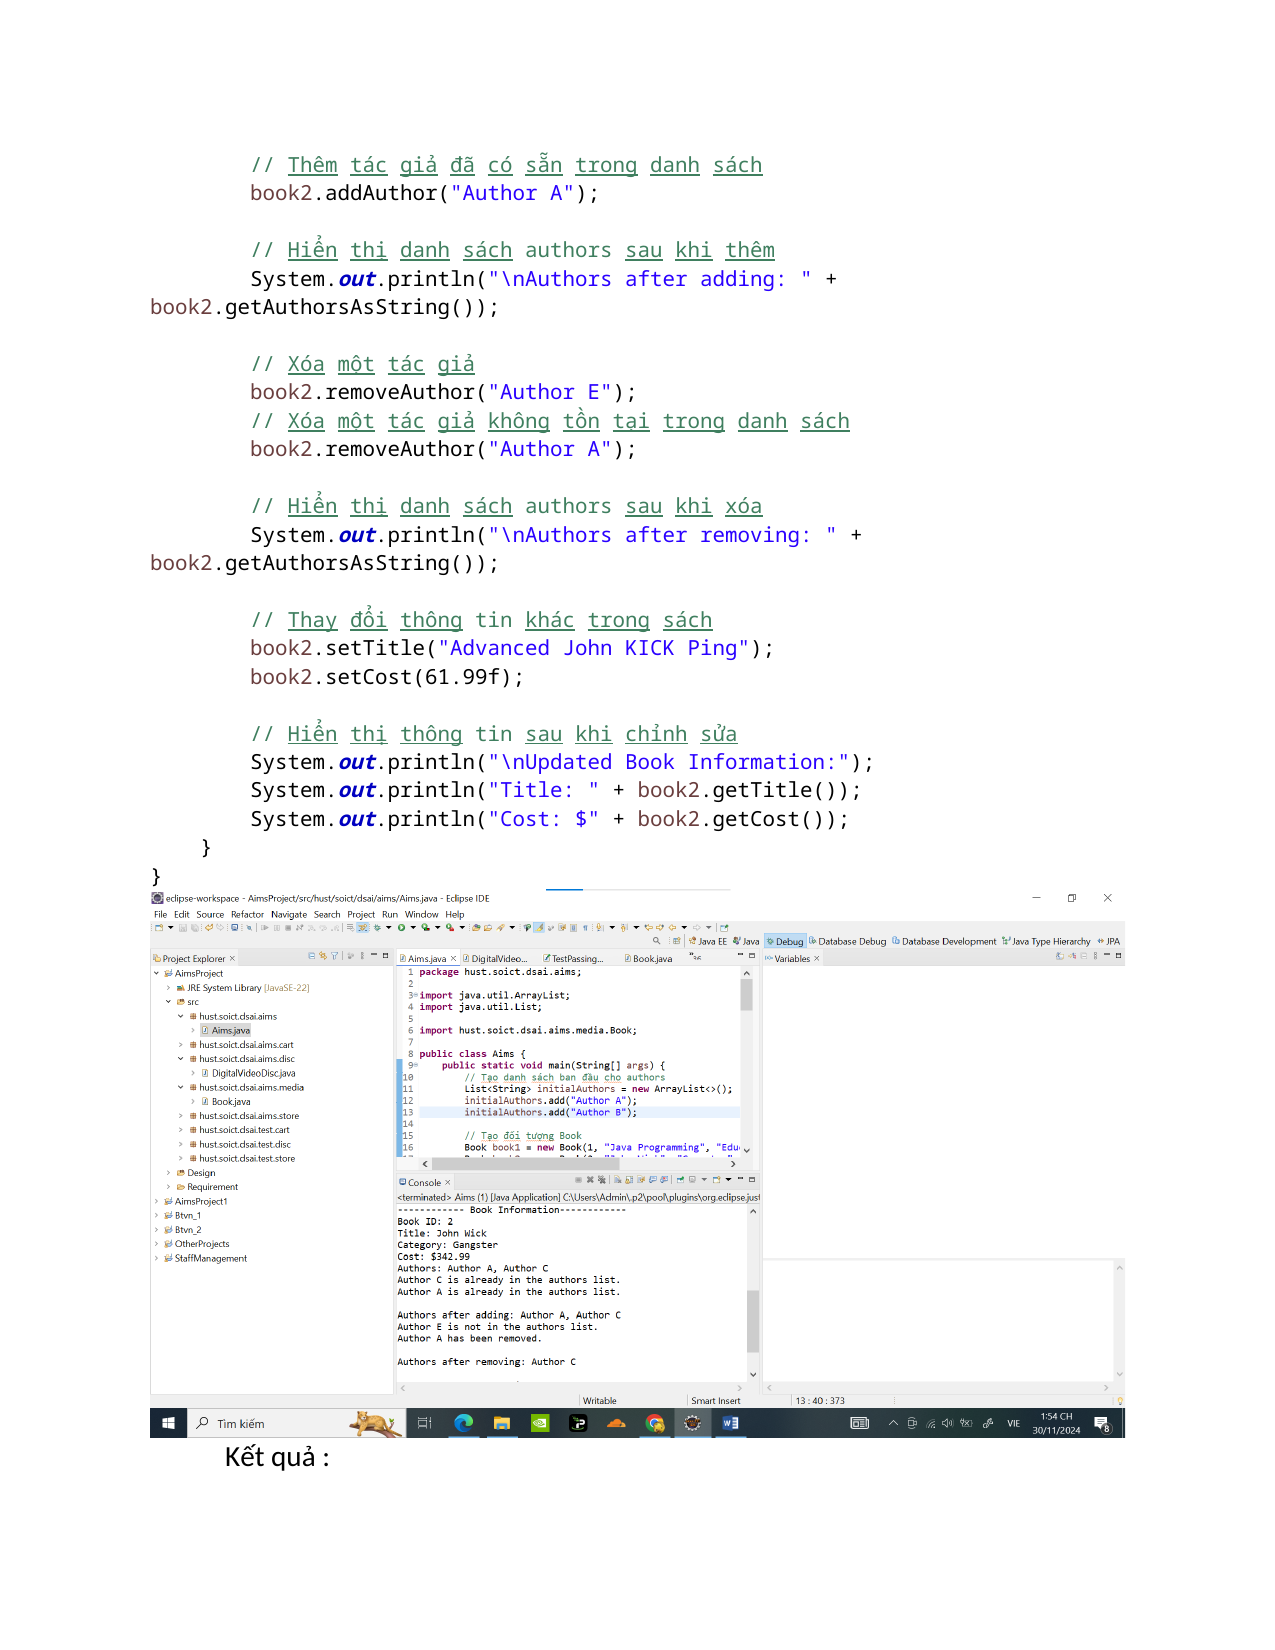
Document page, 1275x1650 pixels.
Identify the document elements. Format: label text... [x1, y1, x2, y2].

text } [150, 861, 1125, 889]
text // Hiển thị danh sách authors sau khi thêm [150, 235, 1125, 264]
text // Thêm tác giả đã có sẵn trong danh sách [150, 150, 1125, 178]
text System.out.println("\nUpdated Book Information:"); [150, 747, 1125, 776]
list Kết quả : [225, 1438, 1125, 1473]
text book2.setCost(61.99f); [150, 662, 1125, 690]
text book2.removeAuthor("Author A"); [150, 434, 1125, 463]
text // Thay đổi thông tin khác trong sách [150, 605, 1125, 633]
text System.out.println("Title: " + book2.getTitle()); [150, 776, 1125, 804]
text book2.setTitle("Advanced John KICK Ping"); [150, 633, 1125, 662]
text System.out.println("\nAuthors after removing: " + book2.getAuthorsAsString()); [150, 520, 1125, 577]
text System.out.println("\nAuthors after adding: " + book2.getAuthorsAsString()); [150, 264, 1125, 321]
text // Xóa một tác giả [150, 349, 1125, 377]
text // Hiển thị thông tin sau khi chỉnh sửa [150, 719, 1125, 747]
text book2.addAuthor("Author A"); [150, 178, 1125, 207]
text // Hiển thị danh sách authors sau khi xóa [150, 491, 1125, 520]
text System.out.println("Cost: $" + book2.getCost()); [150, 804, 1125, 832]
text // Xóa một tác giả không tồn tại trong danh sách [150, 406, 1125, 434]
text } [150, 832, 1125, 861]
text book2.removeAuthor("Author E"); [150, 377, 1125, 406]
picture [150, 889, 1125, 1438]
